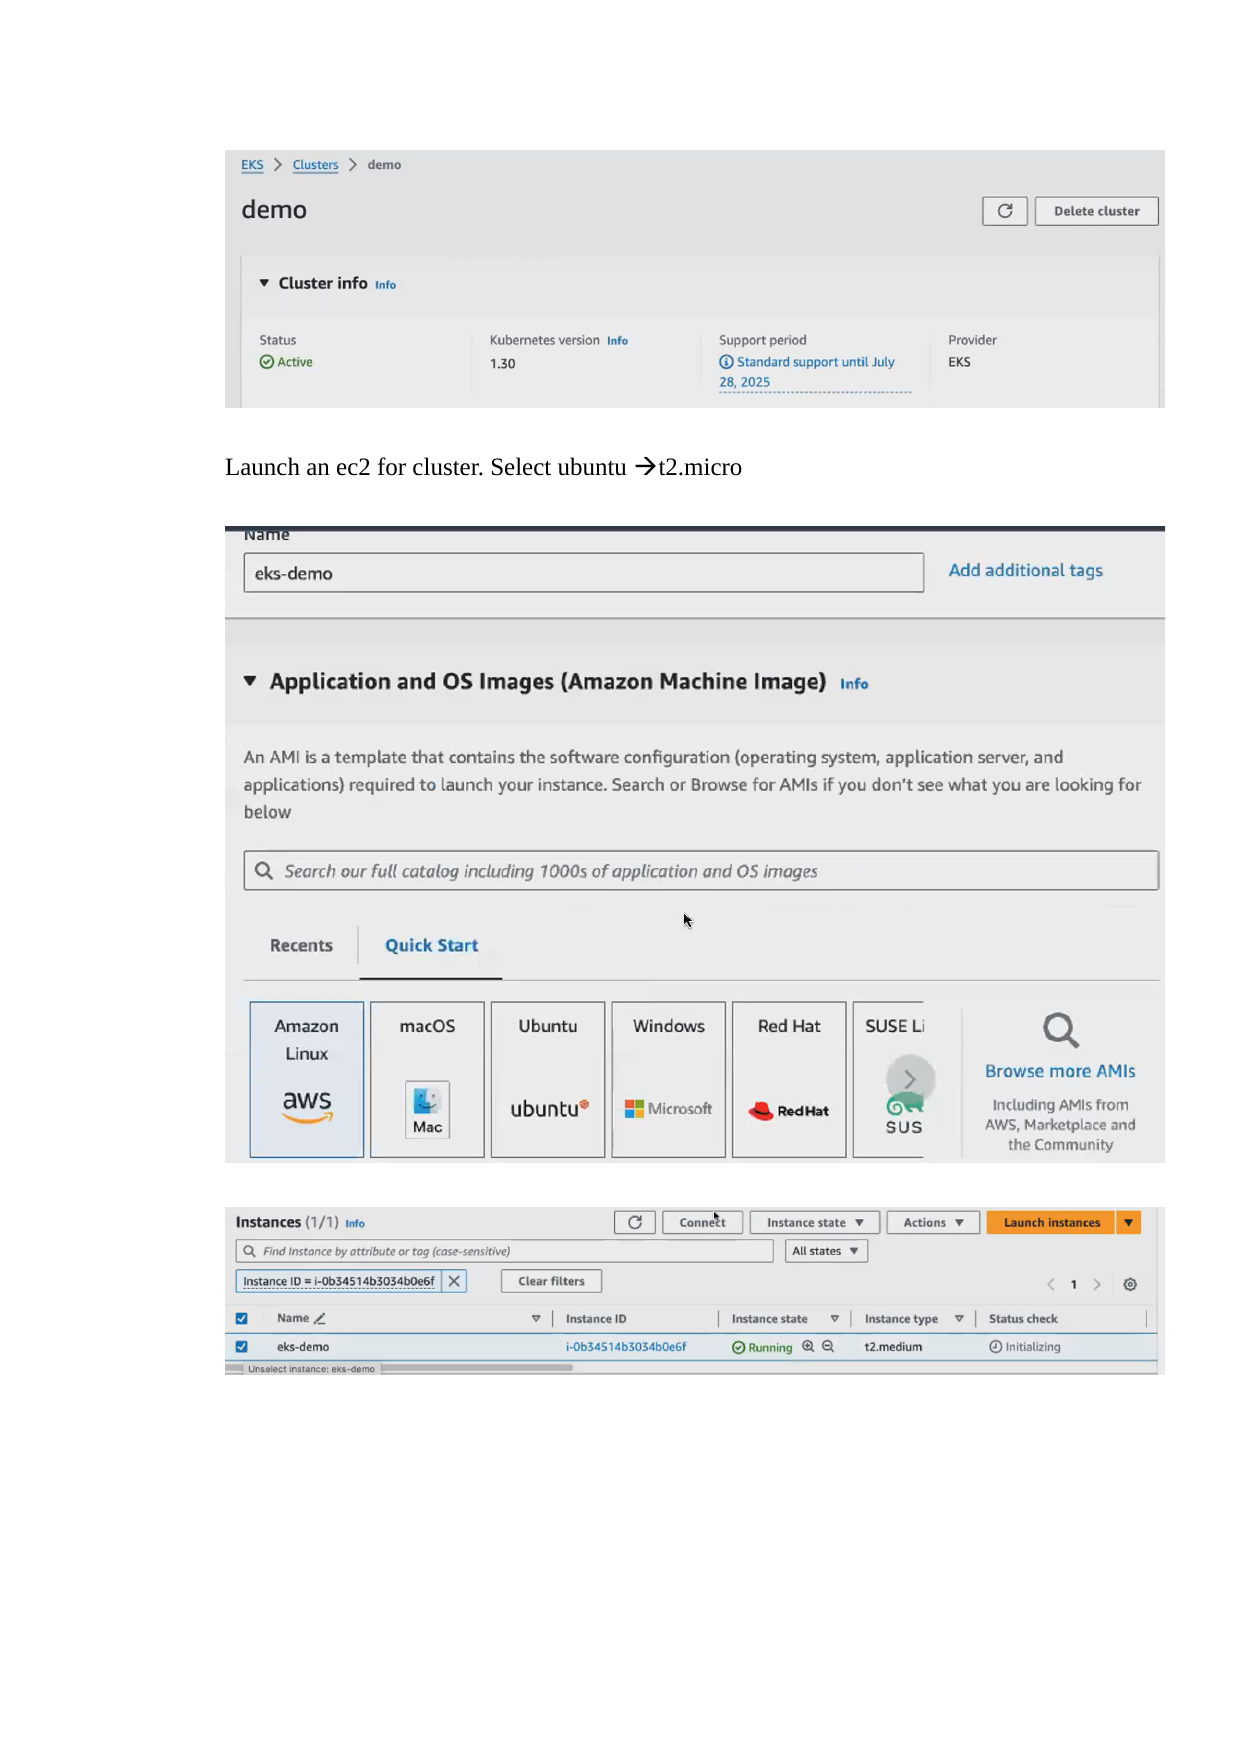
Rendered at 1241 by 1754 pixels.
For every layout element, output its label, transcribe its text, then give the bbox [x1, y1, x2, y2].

picture [225, 526, 1166, 1163]
text Launch an ec2 for cluster. Select ubuntu t2.micro [225, 452, 1090, 481]
picture [225, 150, 1166, 408]
picture [225, 1207, 1166, 1375]
